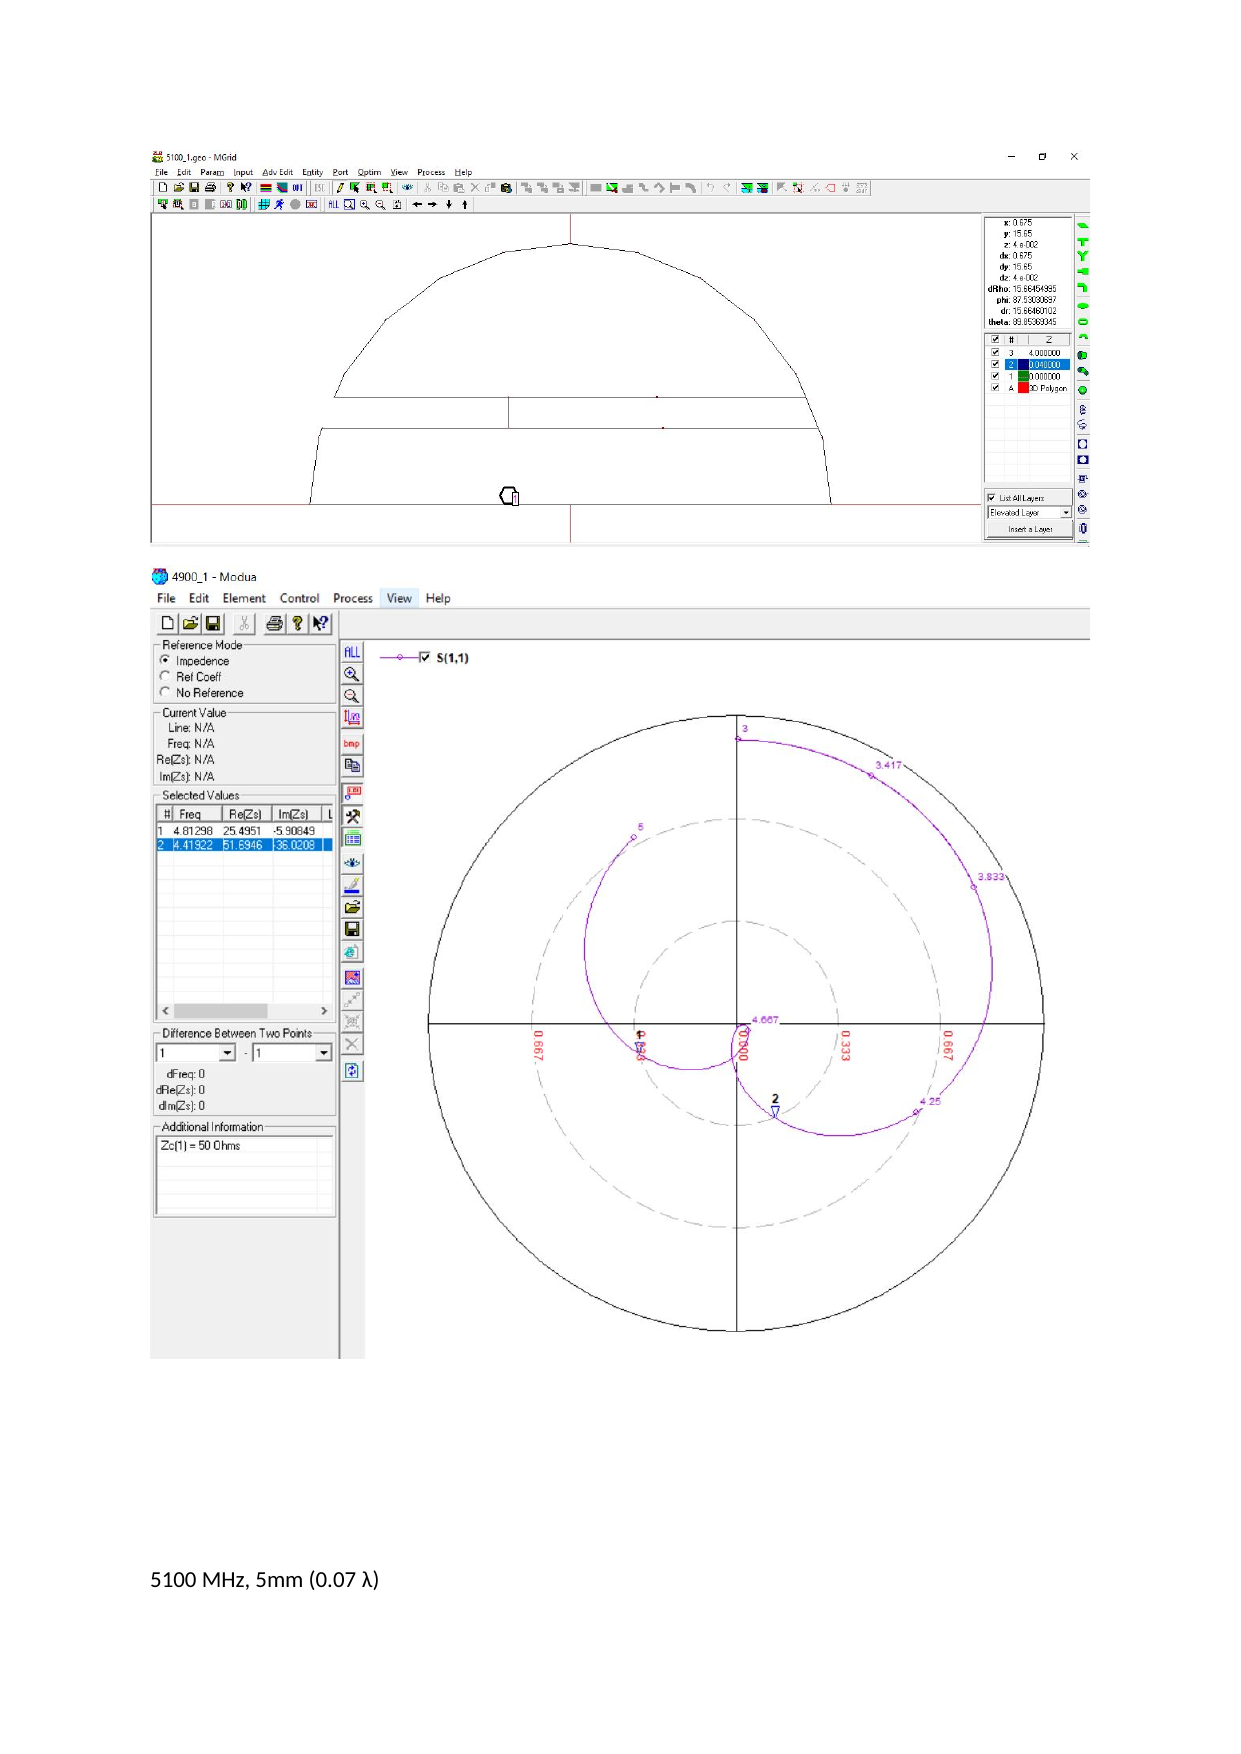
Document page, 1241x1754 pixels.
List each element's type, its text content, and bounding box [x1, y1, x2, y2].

picture [150, 565, 1091, 1359]
text 5100 MHz, 5mm (0.07 λ) [150, 1565, 1090, 1593]
picture [150, 150, 1091, 547]
